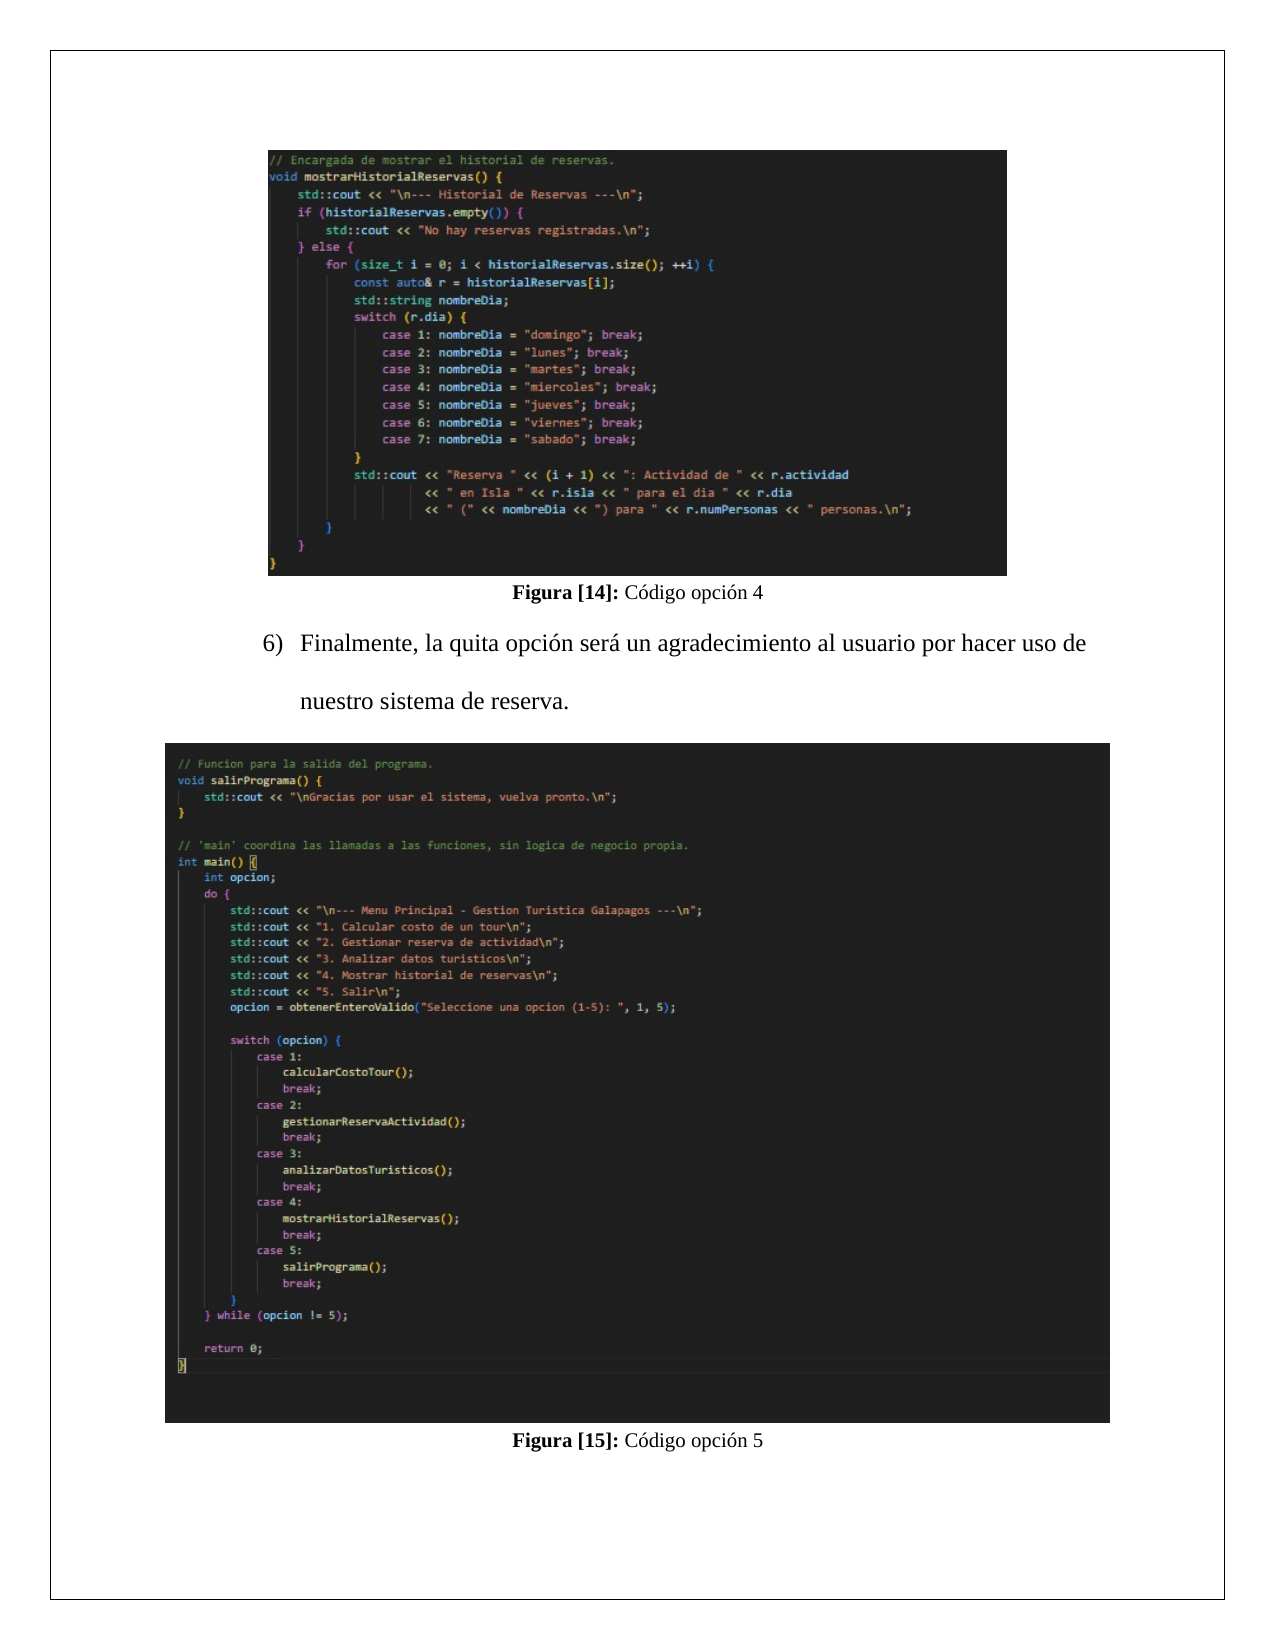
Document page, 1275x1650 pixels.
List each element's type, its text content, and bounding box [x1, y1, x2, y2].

picture [268, 150, 1007, 576]
list Finalmente, la quita opción será un agradecimiento al usuario por hacer uso de nuestro sistema de reserva. [262, 628, 1125, 715]
picture [165, 743, 1110, 1423]
text Figura [14]: Código opción 4 [150, 580, 1125, 604]
text Figura [15]: Código opción 5 [150, 1428, 1125, 1452]
